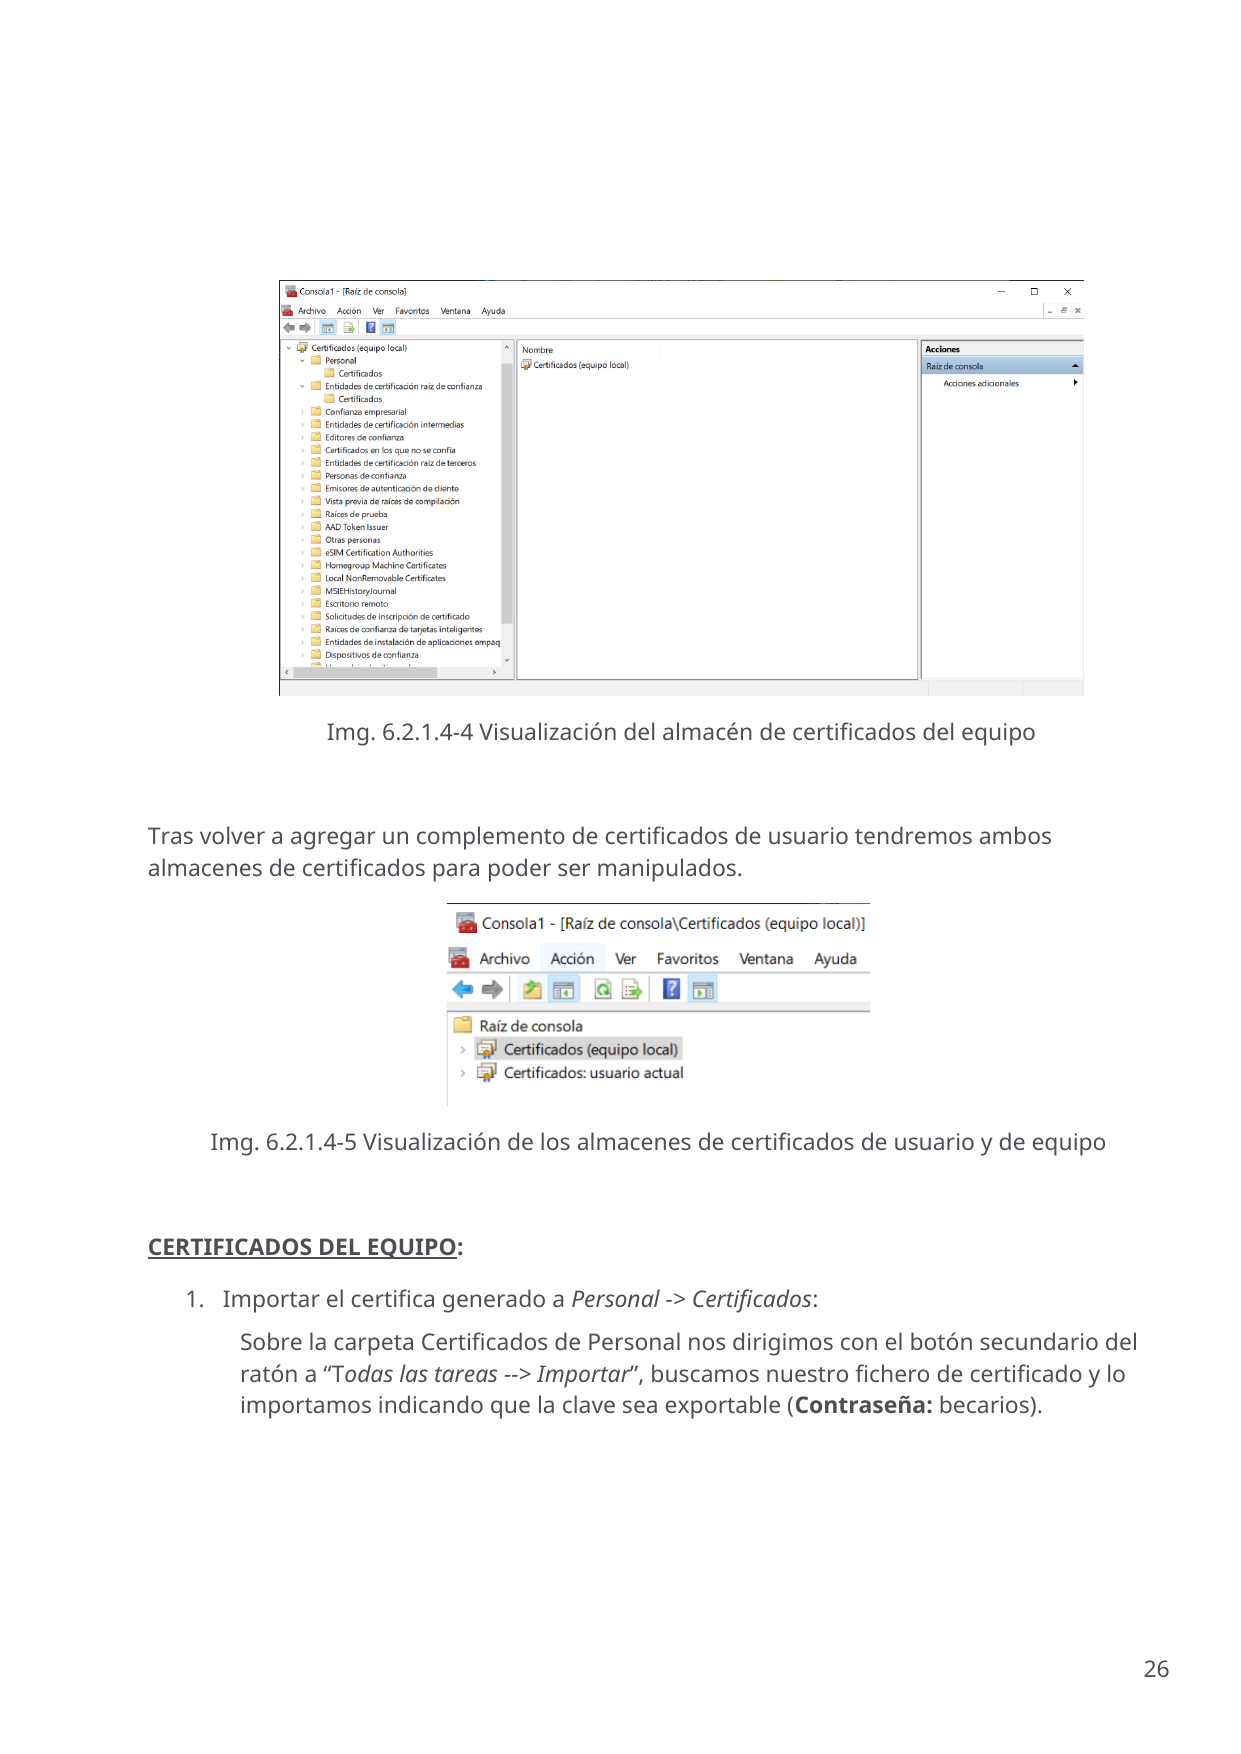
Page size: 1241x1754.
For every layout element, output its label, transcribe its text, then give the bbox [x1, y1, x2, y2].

text Sobre la carpeta Certificados de Personal nos dirigimos con el botón secundario del ratón a “Todas las tareas --> Importar”, buscamos nuestro fichero de certificado y lo importamos indicando que la clave sea exportable (Contraseña: becarios). [240, 1326, 1169, 1420]
text CERTIFICADOS DEL EQUIPO: [148, 1231, 1169, 1262]
text Img. 6.2.1.4-4 Visualización del almacén de certificados del equipo [194, 716, 1169, 747]
text Img. 6.2.1.4-5 Visualización de los almacenes de certificados de usuario y de equipo [148, 1126, 1169, 1158]
list Importar el certifica generado a Personal -> Certificados: [185, 1283, 1169, 1314]
text Tras volver a agregar un complemento de certificados de usuario tendremos ambos almacenes de certificados para poder ser manipulados. [148, 820, 1169, 883]
